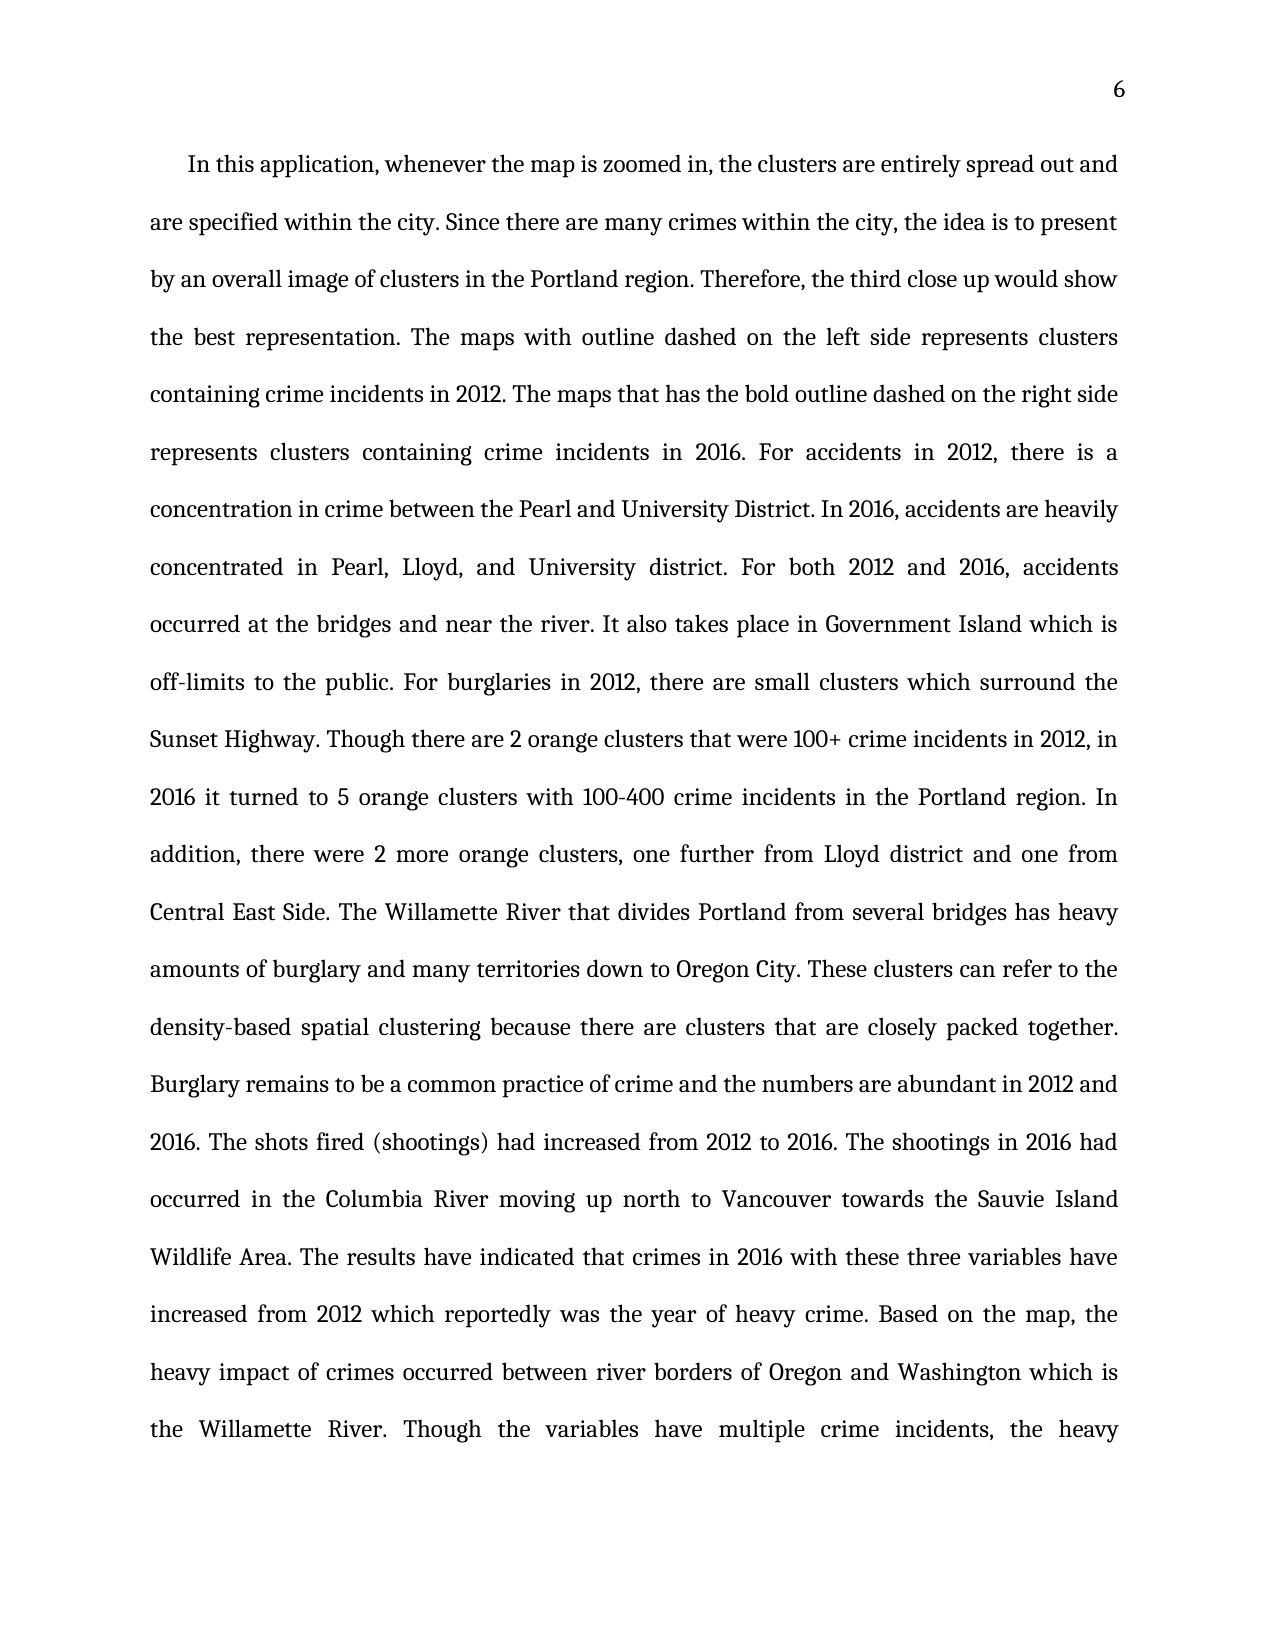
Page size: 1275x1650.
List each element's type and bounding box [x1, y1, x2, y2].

text [150, 150, 1120, 1444]
